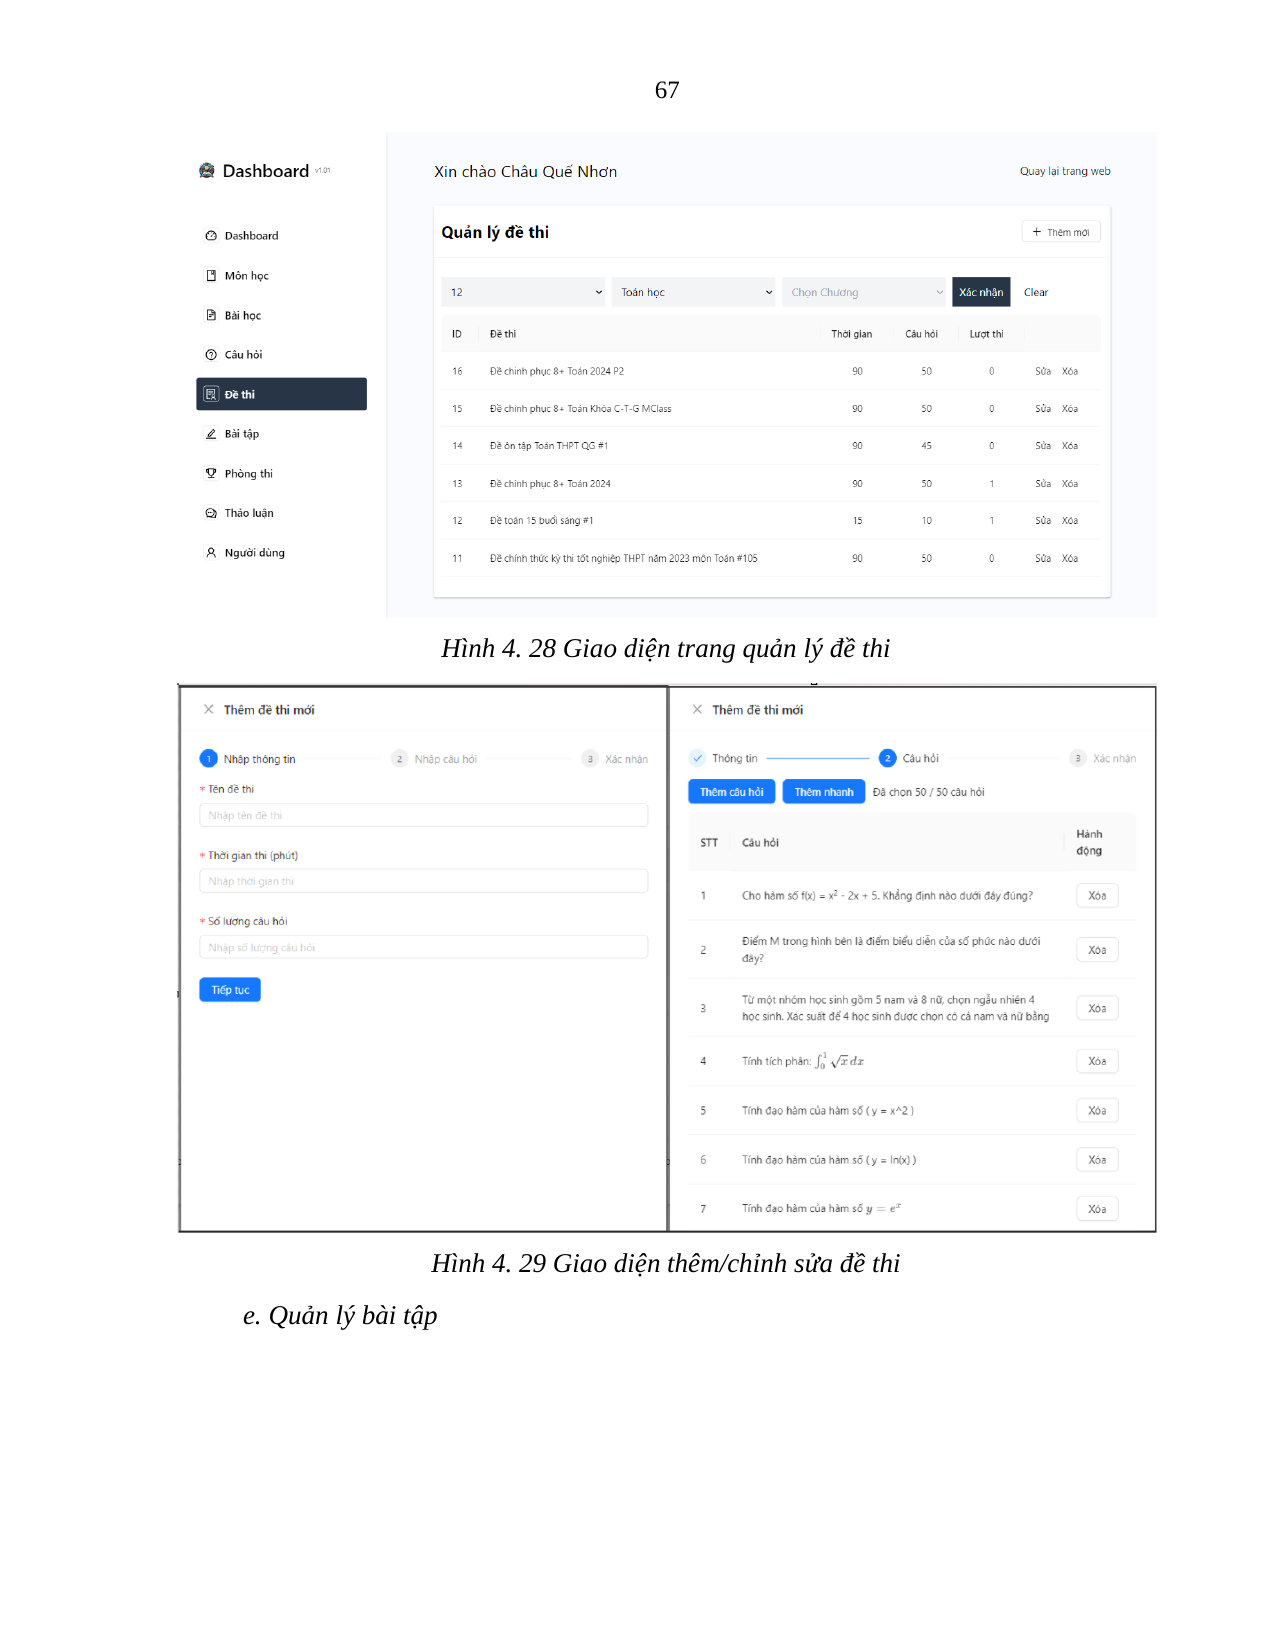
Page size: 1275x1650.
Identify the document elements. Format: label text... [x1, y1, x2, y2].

text Hình 4. 29 Giao diện thêm/chỉnh sửa đề thi [177, 1247, 1157, 1278]
text e. Quản lý bài tập [177, 1299, 1157, 1330]
text Hình 4. 28 Giao diện trang quản lý đề thi [177, 632, 1157, 663]
picture [177, 132, 1157, 618]
picture [177, 683, 1157, 1233]
